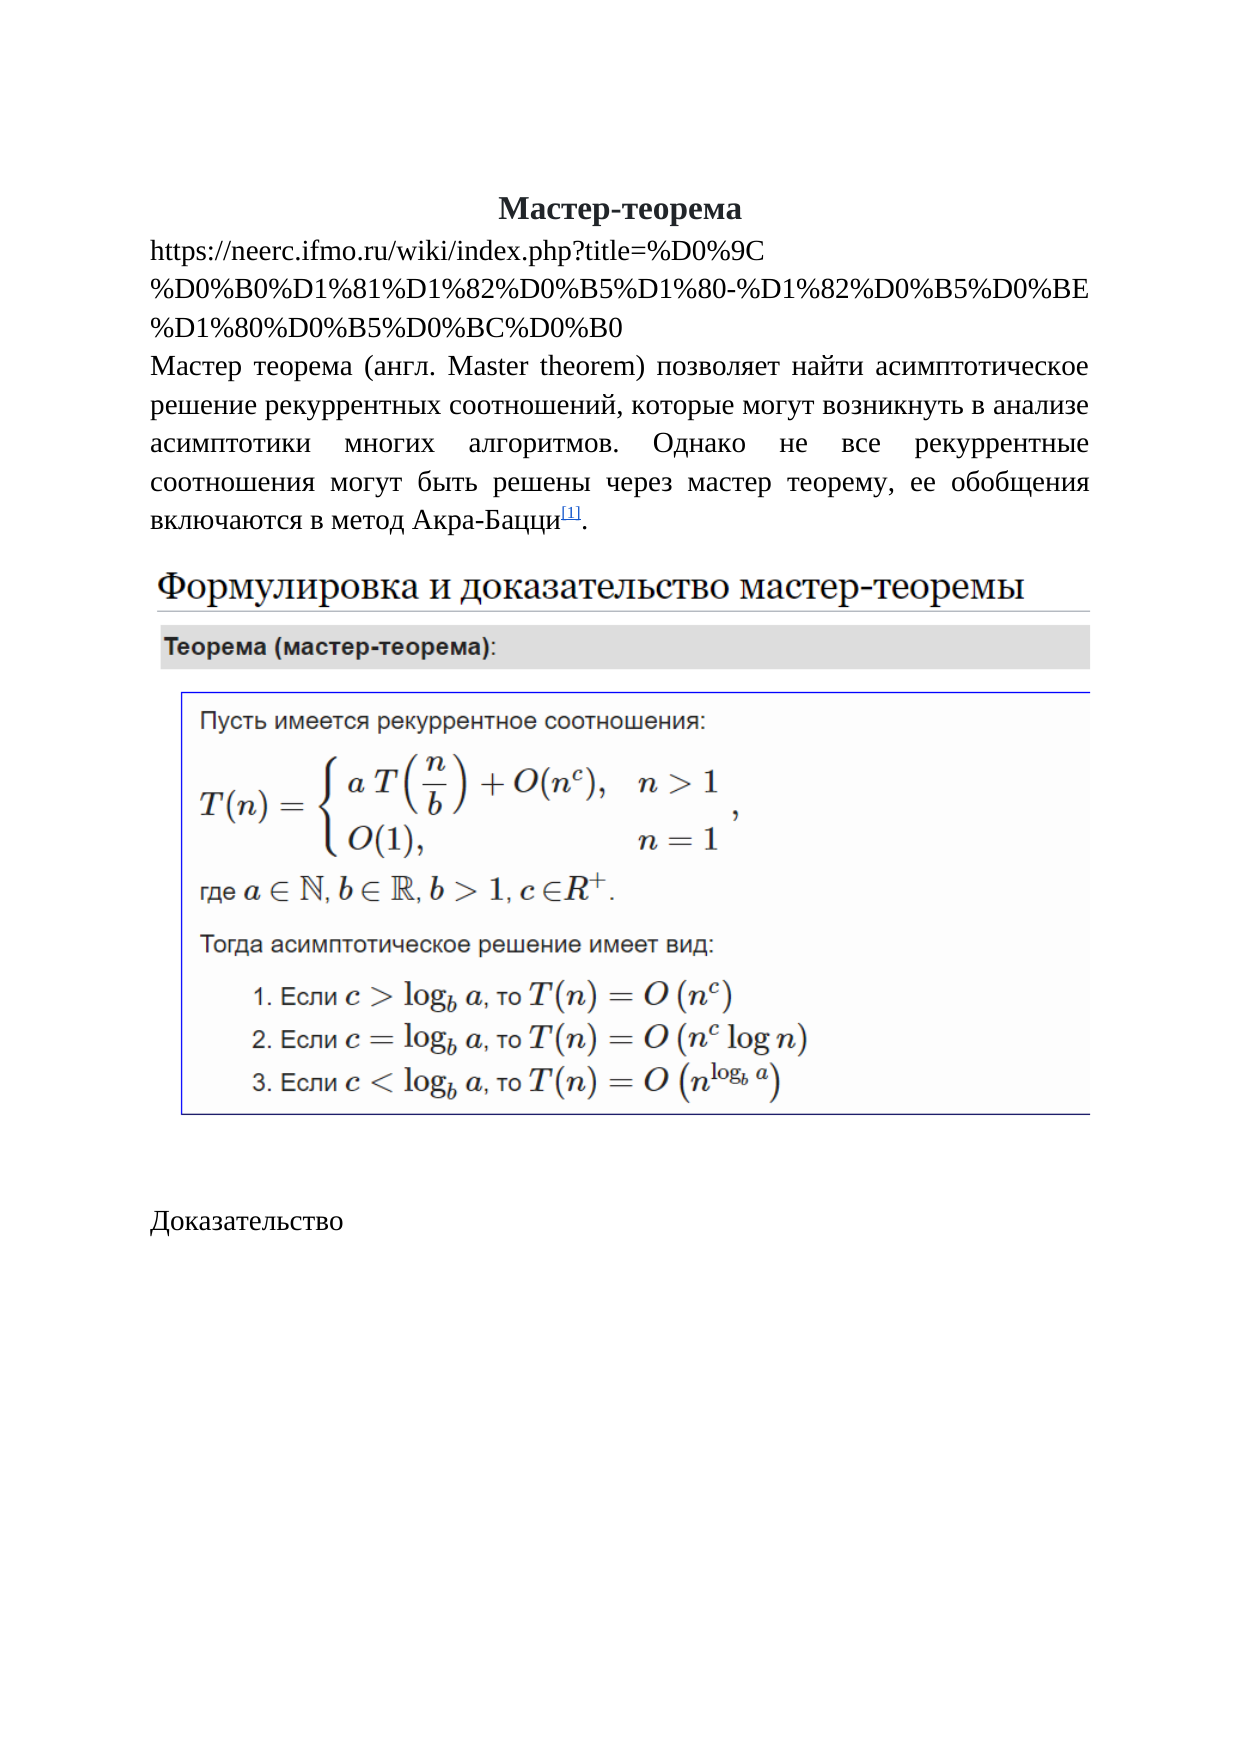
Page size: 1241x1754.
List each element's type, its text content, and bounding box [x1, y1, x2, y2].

picture [150, 551, 1091, 1127]
text https://neerc.ifmo.ru/wiki/index.php?title=%D0%9C%D0%B0%D1%81%D1%82%D0%B5%D1%80-%D1%82%D0%B5%D0%BE%D1%80%D0%B5%D0%BC%D0%B0 [150, 233, 1090, 343]
text Доказательство [150, 1203, 1090, 1237]
text Мастер теорема (англ. Master theorem) позволяет найти асимптотическое решение рекуррентных соотношений, которые могут возникнуть в анализе асимптотики многих алгоритмов. Однако не все рекуррентные соотношения могут быть решены через мастер теорему, ее обобщения включаются в метод Акра-Бацци[1]. [150, 348, 1090, 536]
subtitle Мастер-теорема [150, 188, 1090, 227]
